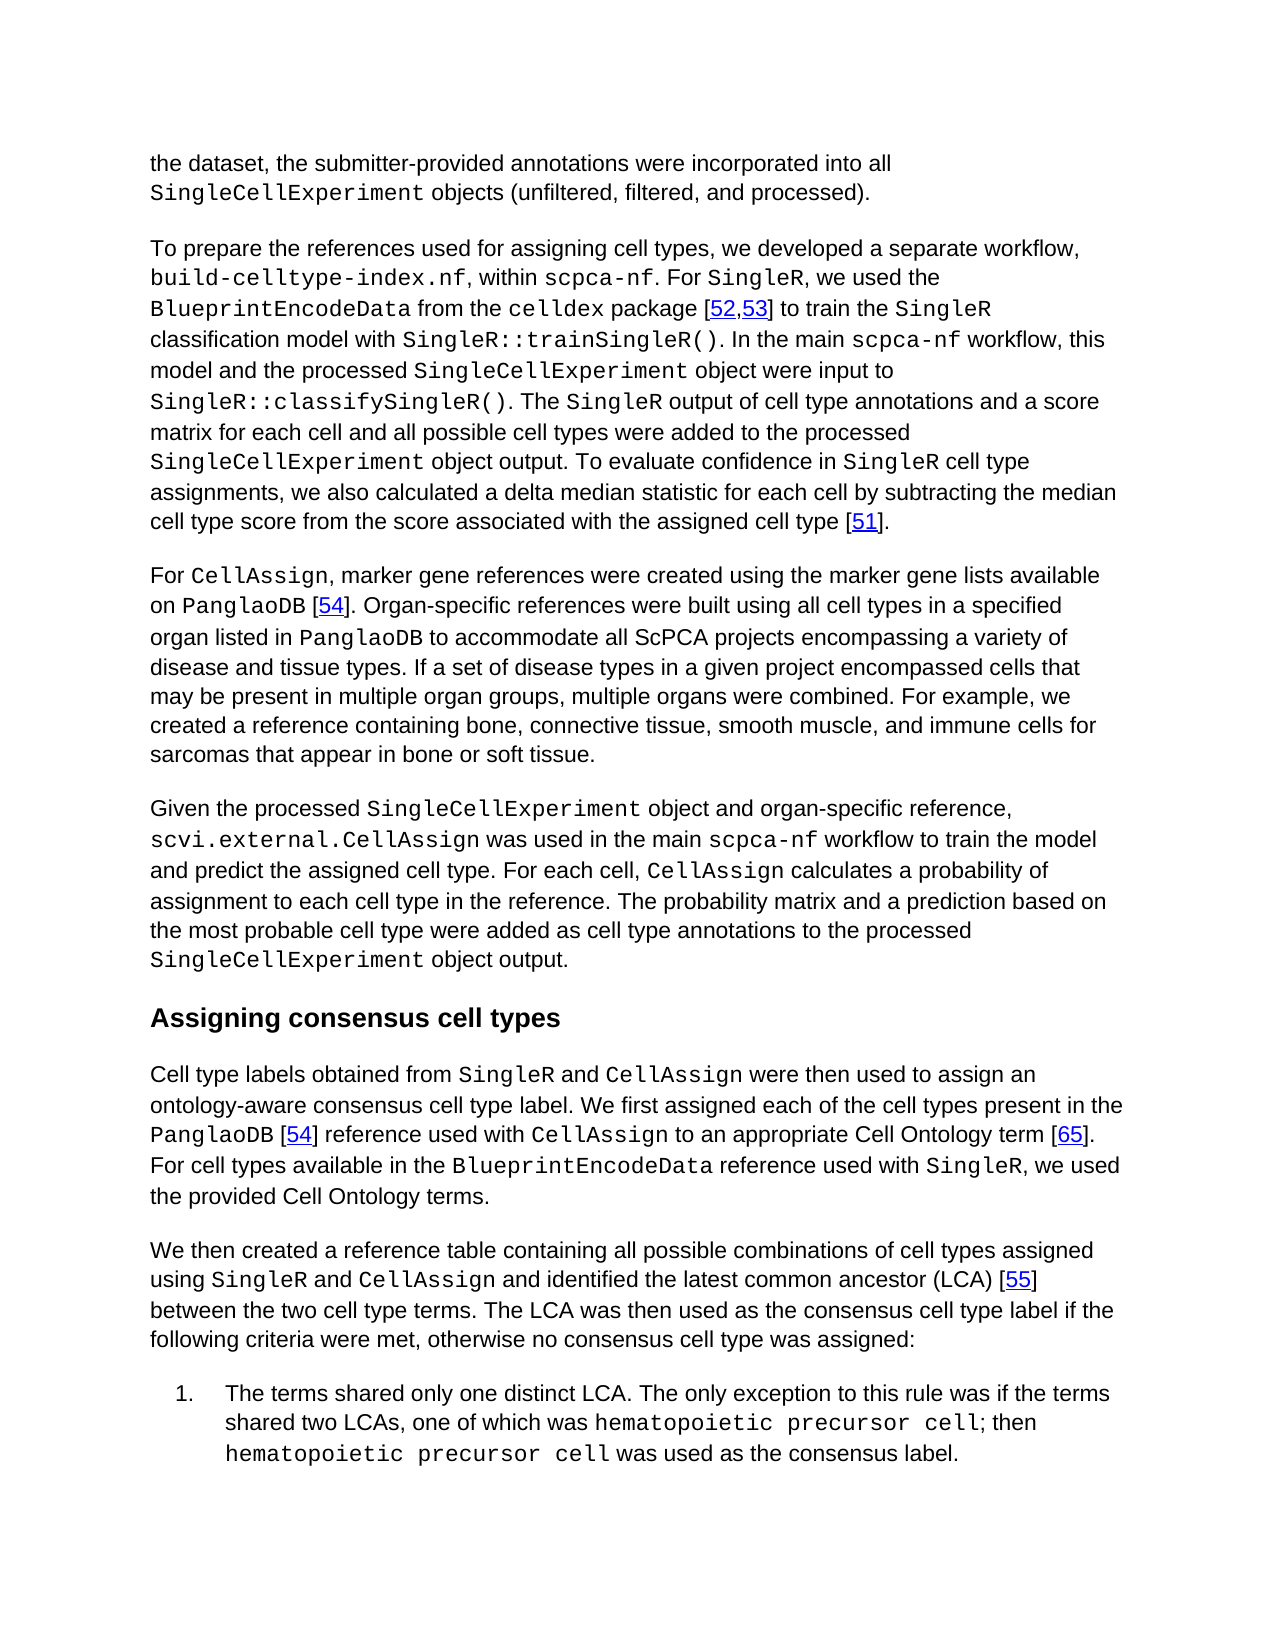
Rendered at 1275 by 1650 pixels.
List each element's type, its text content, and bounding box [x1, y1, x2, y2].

text We then created a reference table containing all possible combinations of cell types assigned using SingleR and CellAssign and identified the latest common ancestor (LCA) [55] between the two cell type terms. The LCA was then used as the consensus cell type label if the following criteria were met, otherwise no consensus cell type was assigned: [150, 1237, 1125, 1352]
text For CellAssign, marker gene references were created using the marker gene lists available on PanglaoDB [54]. Organ-specific references were built using all cell types in a specified organ listed in PanglaoDB to accommodate all ScPCA projects encompassing a variety of disease and tissue types. If a set of disease types in a given project encompassed cells that may be present in multiple organ groups, multiple organs were combined. For example, we created a reference containing bone, connective tissue, smooth muscle, and immune cells for sarcomas that appear in bone or soft tissue. [150, 562, 1125, 768]
subtitle Assigning consensus cell types [150, 1002, 1125, 1033]
list The terms shared only one distinct LCA. The only exception to this rule was if the terms shared two LCAs, one of which was hematopoietic precursor cell; then hematopoietic precursor cell was used as the consensus label. [175, 1380, 1125, 1468]
text Given the processed SingleCellExperiment object and organ-specific reference, scvi.external.CellAssign was used in the main scpca-nf workflow to train the model and predict the assigned cell type. For each cell, CellAssign calculates a probability of assignment to each cell type in the reference. The probability matrix and a prediction based on the most probable cell type were added as cell type annotations to the processed SingleCellExperiment object output. [150, 795, 1125, 974]
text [150, 150, 1125, 207]
text Cell type labels obtained from SingleR and CellAssign were then used to assign an ontology-aware consensus cell type label. We first assigned each of the cell types present in the PanglaoDB [54] reference used with CellAssign to an appropriate Cell Ontology term [65]. For cell types available in the BlueprintEncodeData reference used with SingleR, we used the provided Cell Ontology terms. [150, 1061, 1125, 1209]
text To prepare the references used for assigning cell types, we developed a separate workflow, build-celltype-index.nf, within scpca-nf. For SingleR, we used the BlueprintEncodeData from the celldex package [52,53] to train the SingleR classification model with SingleR::trainSingleR(). In the main scpca-nf workflow, this model and the processed SingleCellExperiment object were input to SingleR::classifySingleR(). The SingleR output of cell type annotations and a score matrix for each cell and all possible cell types were added to the processed SingleCellExperiment object output. To evaluate confidence in SingleR cell type assignments, we also calculated a delta median statistic for each cell by subtracting the median cell type score from the score associated with the assigned cell type [51]. [150, 235, 1125, 534]
